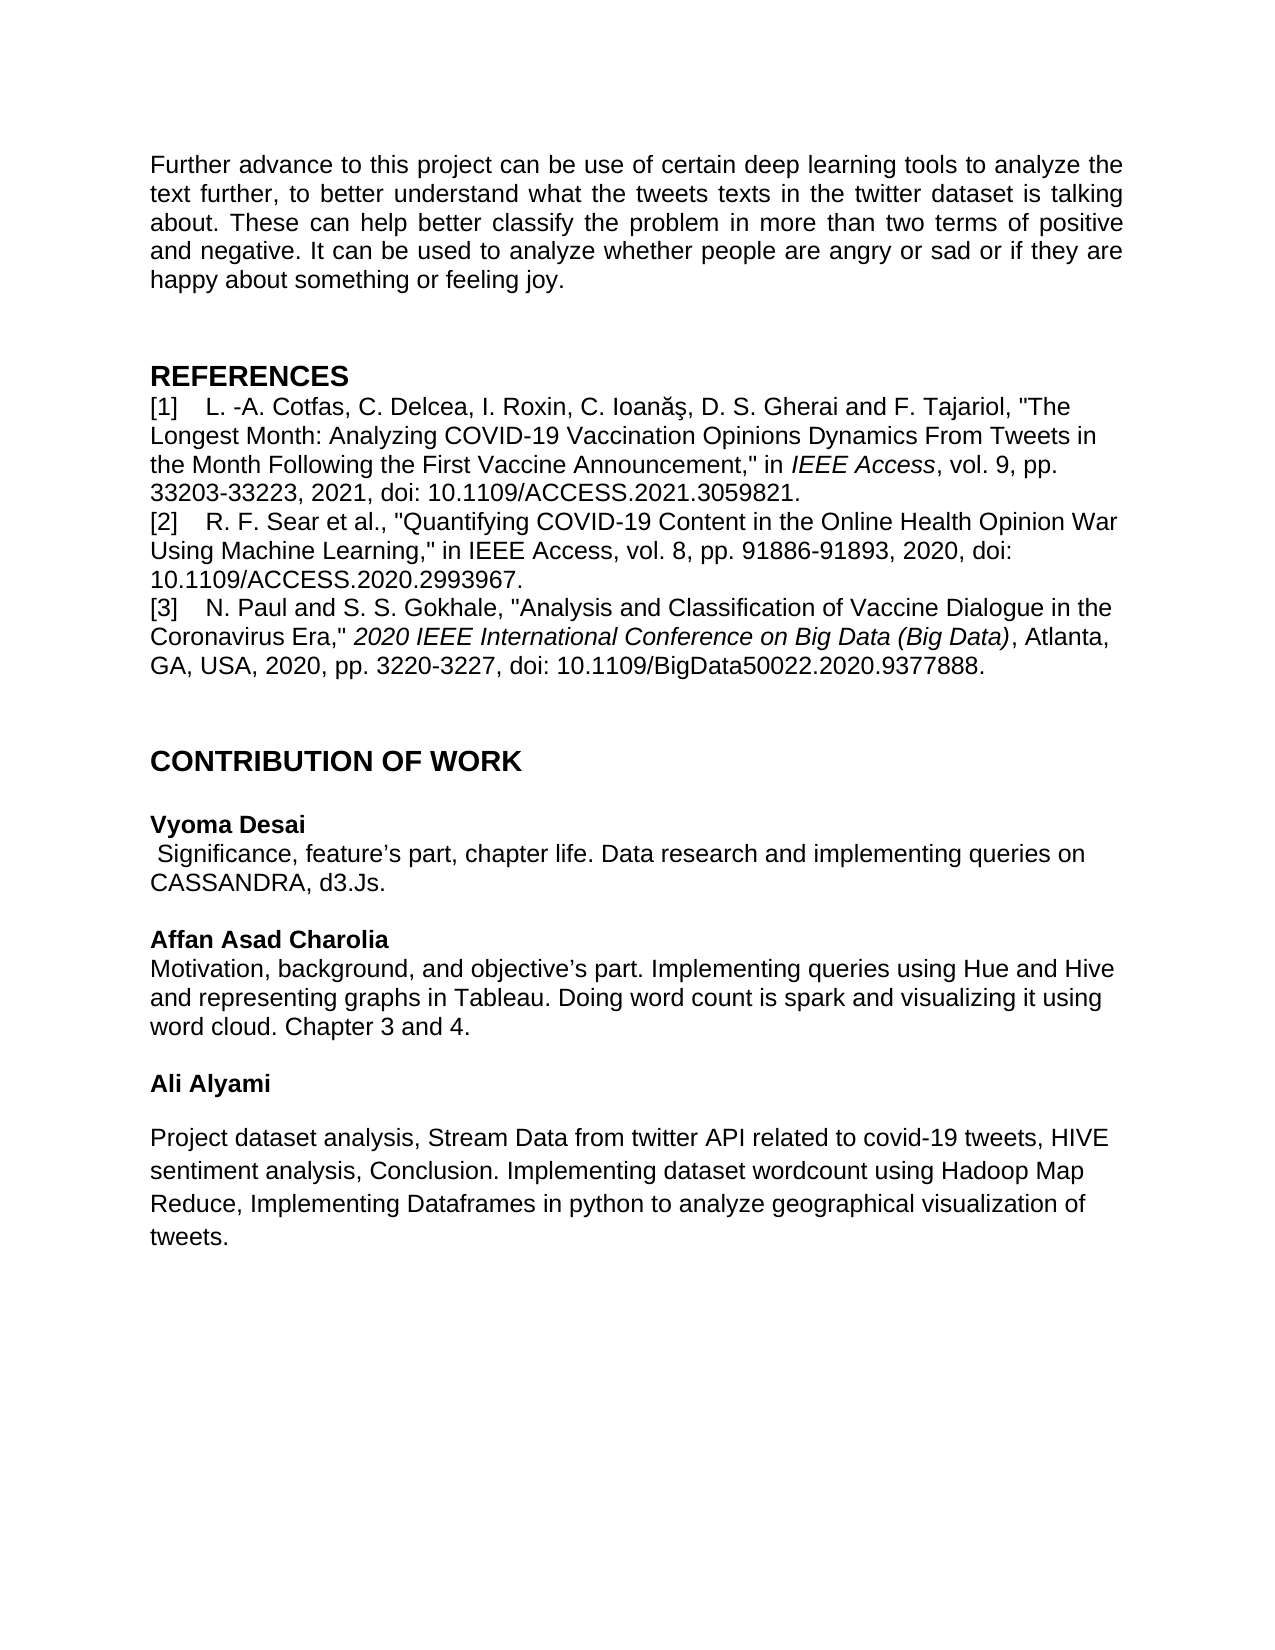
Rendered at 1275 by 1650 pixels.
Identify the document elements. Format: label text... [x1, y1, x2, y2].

text ​Motivation, background, and objective’s part. Implementing queries using Hue and Hive and representing graphs in Tableau. Doing word count is spark and visualizing it using word cloud. Chapter 3 and 4. [150, 954, 1125, 1040]
text Ali Alyami [150, 1069, 1125, 1098]
text [3] N. Paul and S. S. Gokhale, "Analysis and Classification of Vaccine Dialogue in the Coronavirus Era," 2020 IEEE International Conference on Big Data (Big Data), Atlanta, GA, USA, 2020, pp. 3220-3227, doi: 10.1109/BigData50022.2020.9377888. [150, 593, 1125, 679]
text Vyoma Desai ​ [150, 810, 1125, 839]
text [2] R. F. Sear et al., "Quantifying COVID-19 Content in the Online Health Opinion War Using Machine Learning," in IEEE Access, vol. 8, pp. 91886-91893, 2020, doi: 10.1109/ACCESS.2020.2993967. [150, 507, 1125, 593]
text Project dataset analysis, Stream Data from twitter API related to covid-19 tweets, HIVE sentiment analysis, Conclusion. Implementing dataset wordcount using Hadoop Map Reduce, Implementing Dataframes in python to analyze geographical visualization of tweets. [150, 1123, 1125, 1251]
text [1] L. -A. Cotfas, C. Delcea, I. Roxin, C. Ioanăş, D. S. Gherai and F. Tajariol, "The Longest Month: Analyzing COVID-19 Vaccination Opinions Dynamics From Tweets in the Month Following the First Vaccine Announcement," in IEEE Access, vol. 9, pp. 33203-33223, 2021, doi: 10.1109/ACCESS.2021.3059821. [150, 392, 1125, 507]
text Significance, feature’s part, chapter life. Data research and implementing queries on CASSANDRA, d3.Js. [150, 839, 1125, 897]
text Affan Asad Charolia [150, 925, 1125, 954]
text Further advance to this project can be use of certain deep learning tools to analyze the text further, to better understand what the tweets texts in the twitter dataset is talking about. These can help better classify the problem in more than two terms of positive and negative. It can be used to analyze whether people are angry or sad or if they are happy about something or feeling joy. [150, 150, 1125, 294]
text REFERENCES [150, 358, 1125, 392]
text CONTRIBUTION OF WORK [150, 744, 1125, 778]
